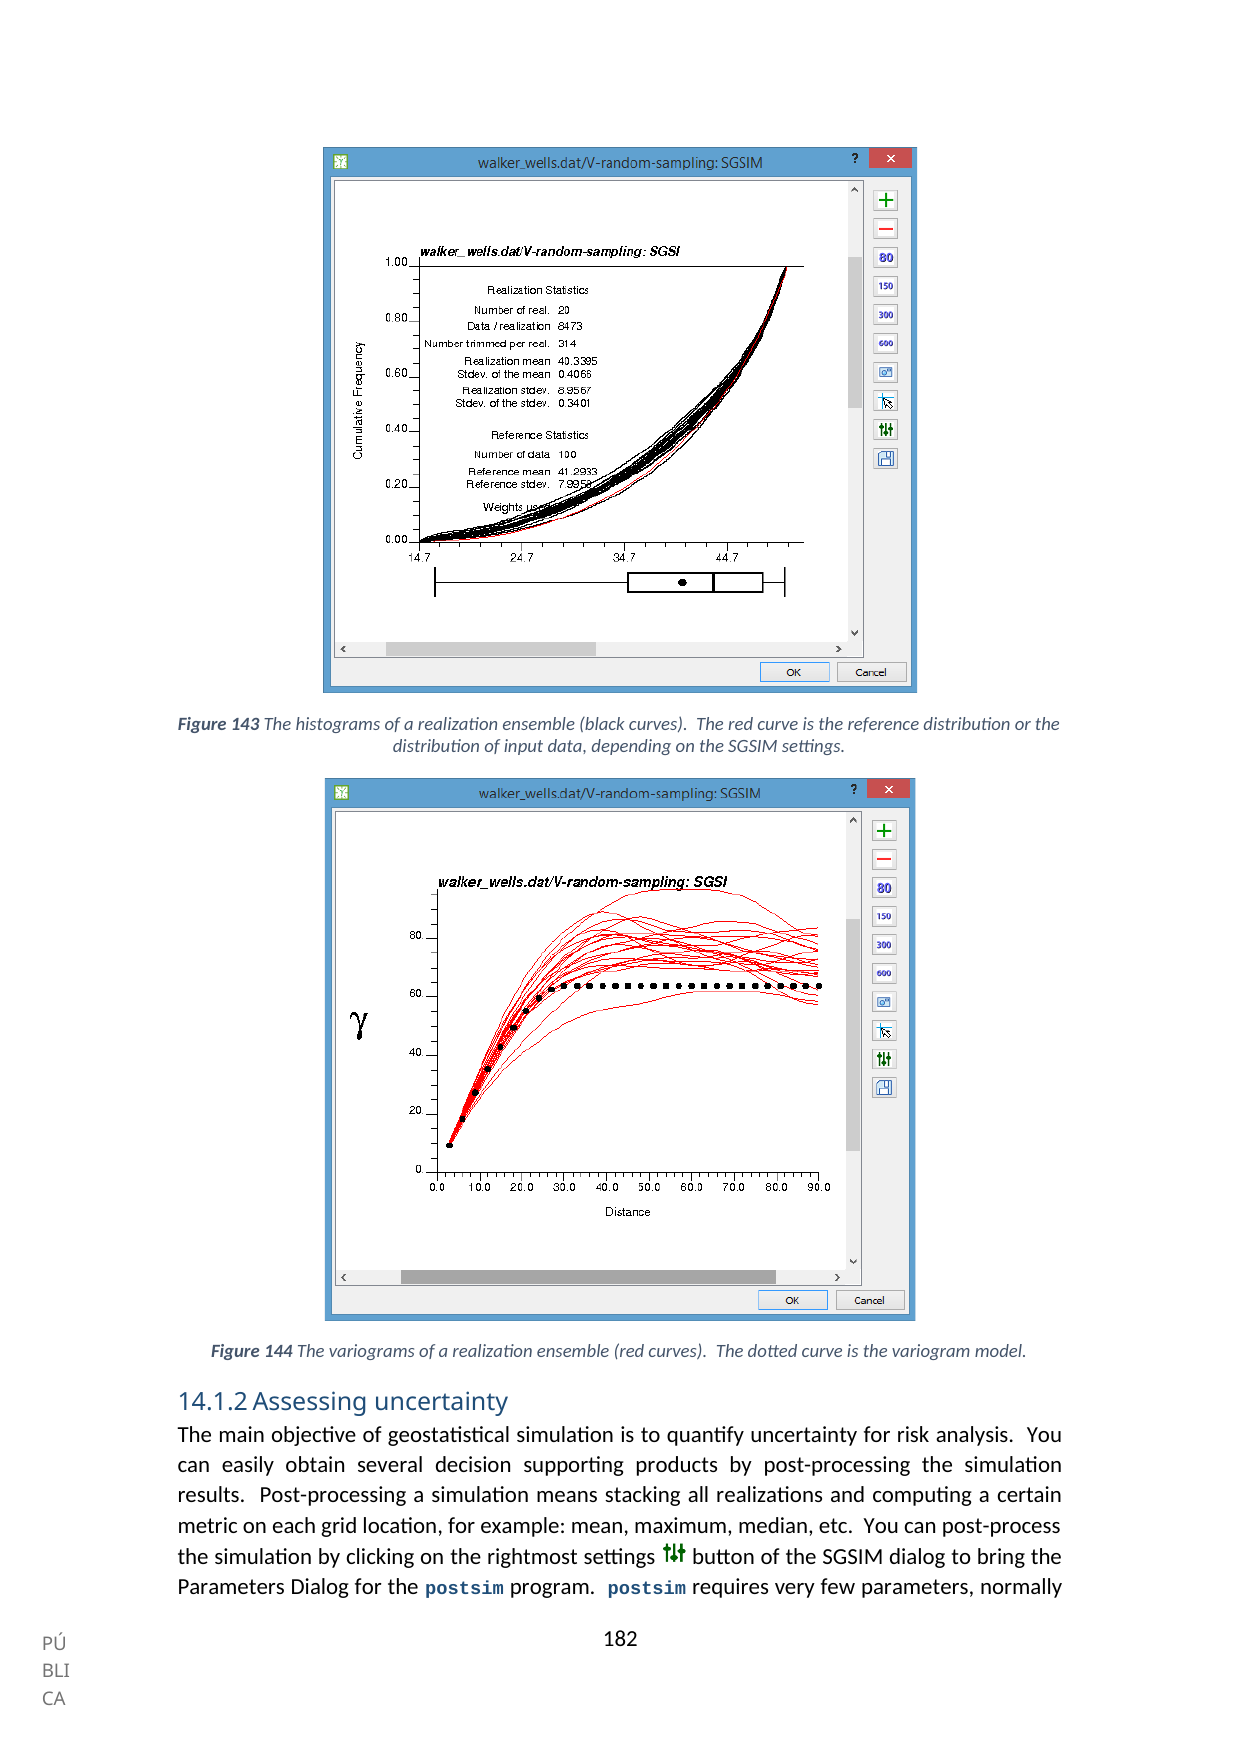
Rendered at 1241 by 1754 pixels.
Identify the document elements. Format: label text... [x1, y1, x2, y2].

text Figure 143 The histograms of a realization ensemble (black curves). The red curve is the reference distribution or the distribution of input data, depending on the SGSIM settings. [177, 712, 1063, 758]
subtitle Assessing uncertainty [177, 1383, 1063, 1417]
picture [662, 1541, 686, 1565]
picture [323, 147, 918, 693]
picture [324, 778, 916, 1321]
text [177, 1420, 1063, 1600]
text Figure 144 The variograms of a realization ensemble (red curves). The dotted curve is the variogram model. [177, 1339, 1063, 1362]
